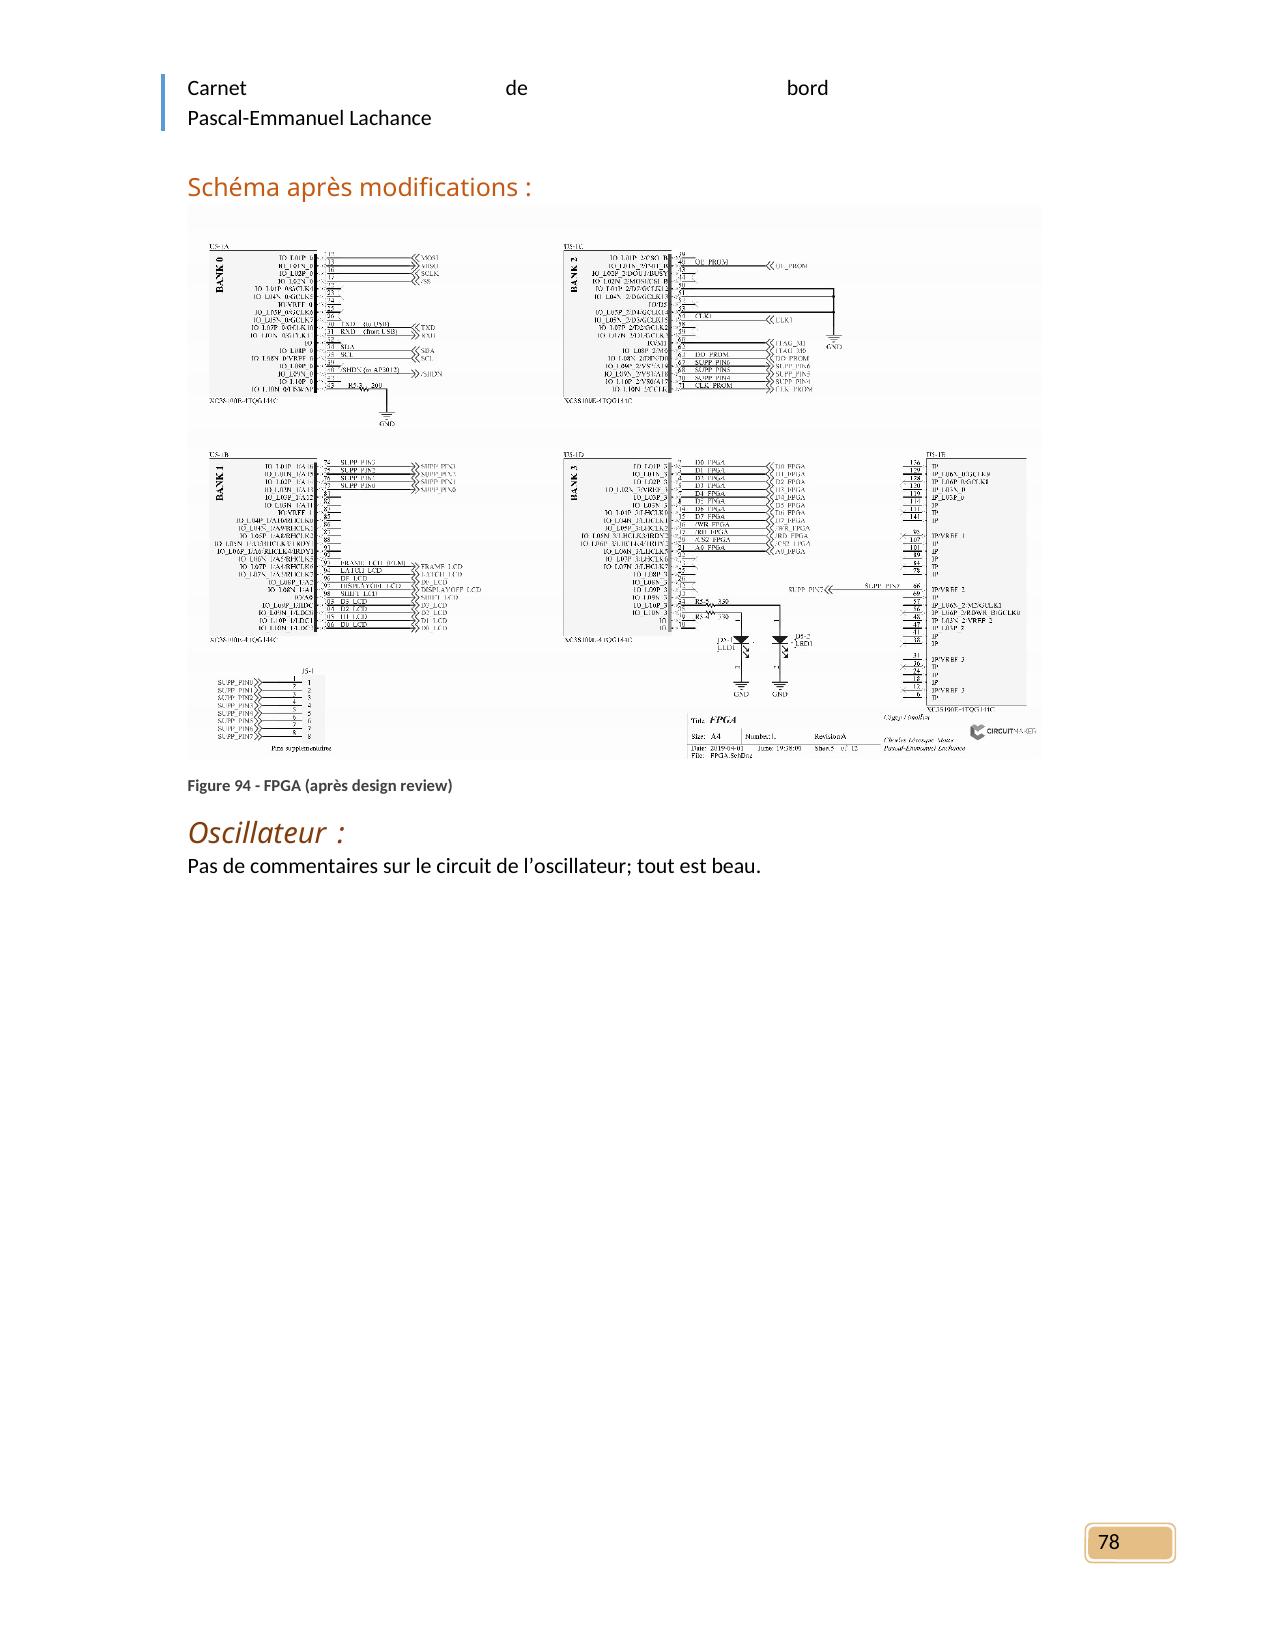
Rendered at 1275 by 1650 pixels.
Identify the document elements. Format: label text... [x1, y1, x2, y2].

subtitle Schéma après modifications : [187, 170, 1087, 204]
text Pas de commentaires sur le circuit de l’oscillateur; tout est beau. [187, 852, 1087, 878]
subtitle Oscillateur : [187, 812, 1087, 852]
picture [187, 204, 1042, 759]
text Figure 94 - FPGA (après design review) [187, 775, 1087, 795]
